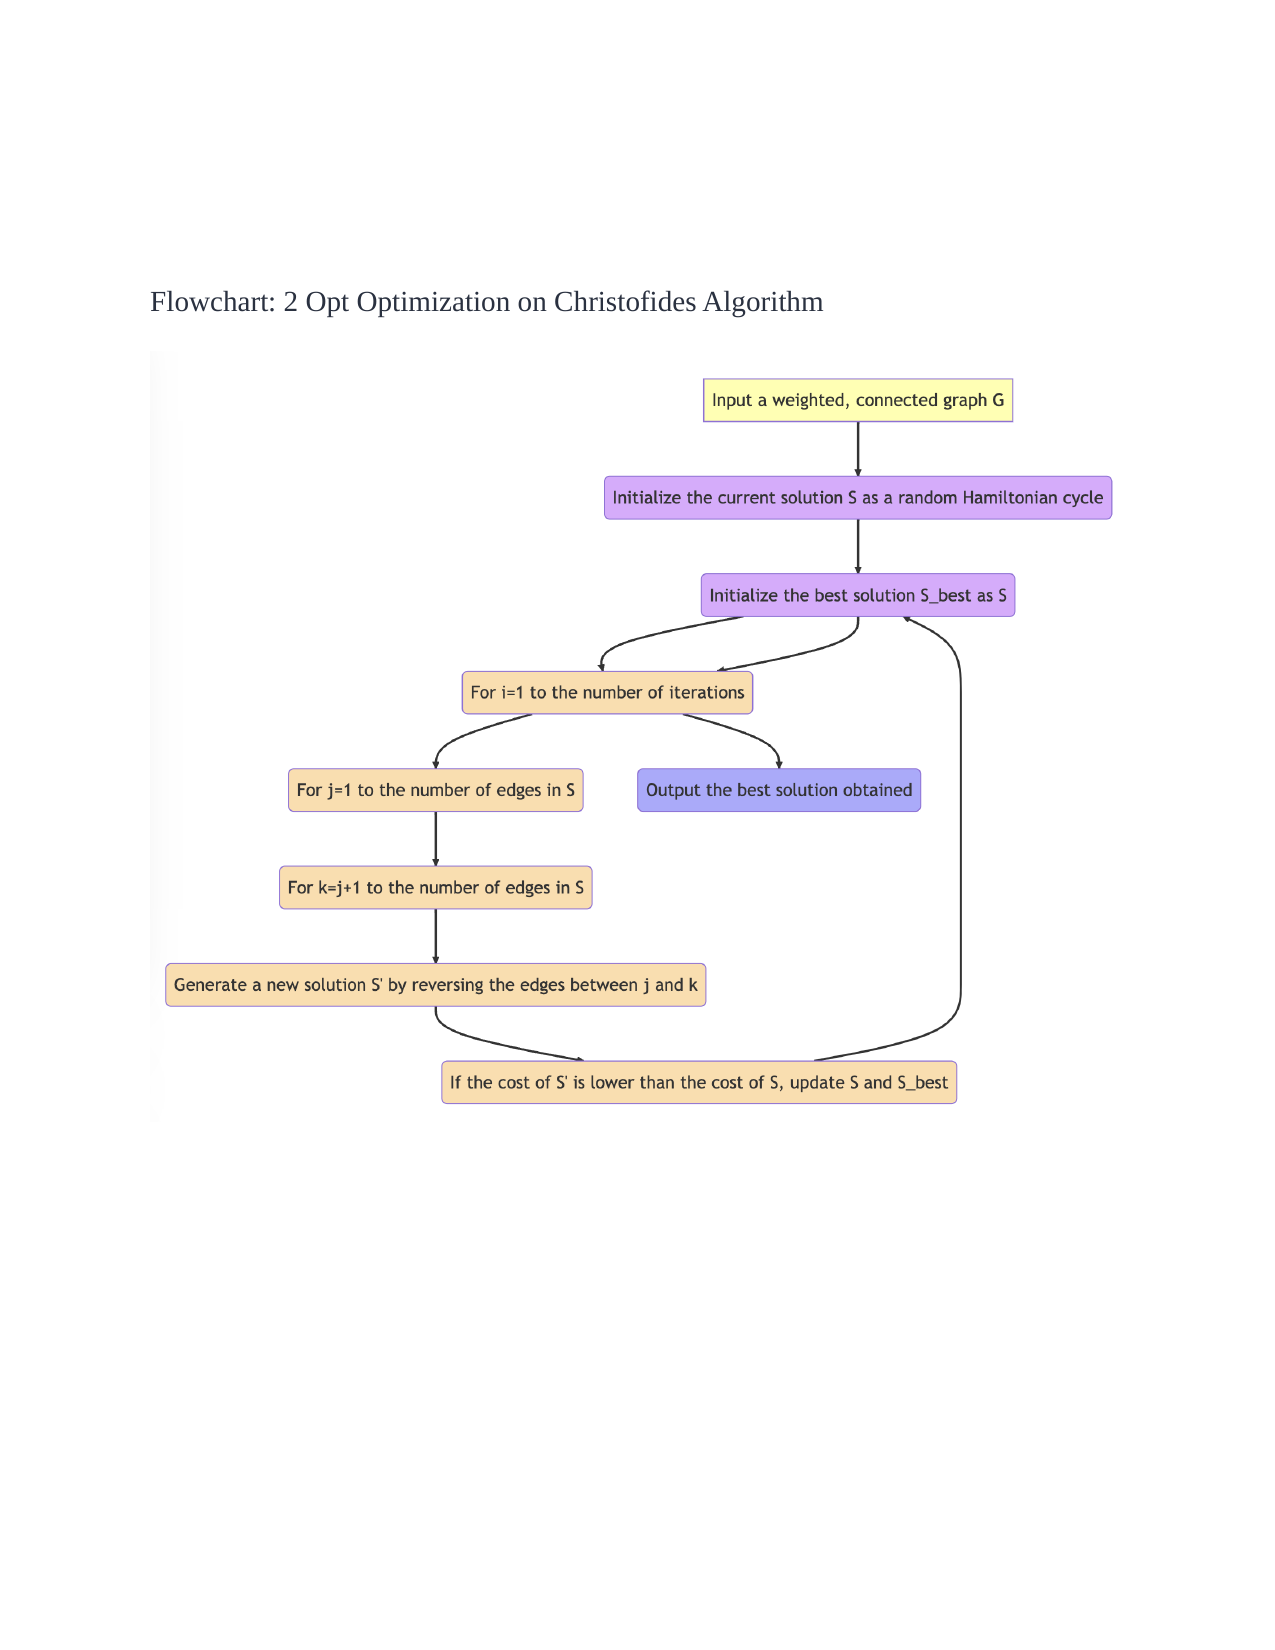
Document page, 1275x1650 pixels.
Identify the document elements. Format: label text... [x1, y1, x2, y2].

text Flowchart: 2 Opt Optimization on Christofides Algorithm [150, 284, 1125, 318]
picture [150, 351, 1125, 1122]
